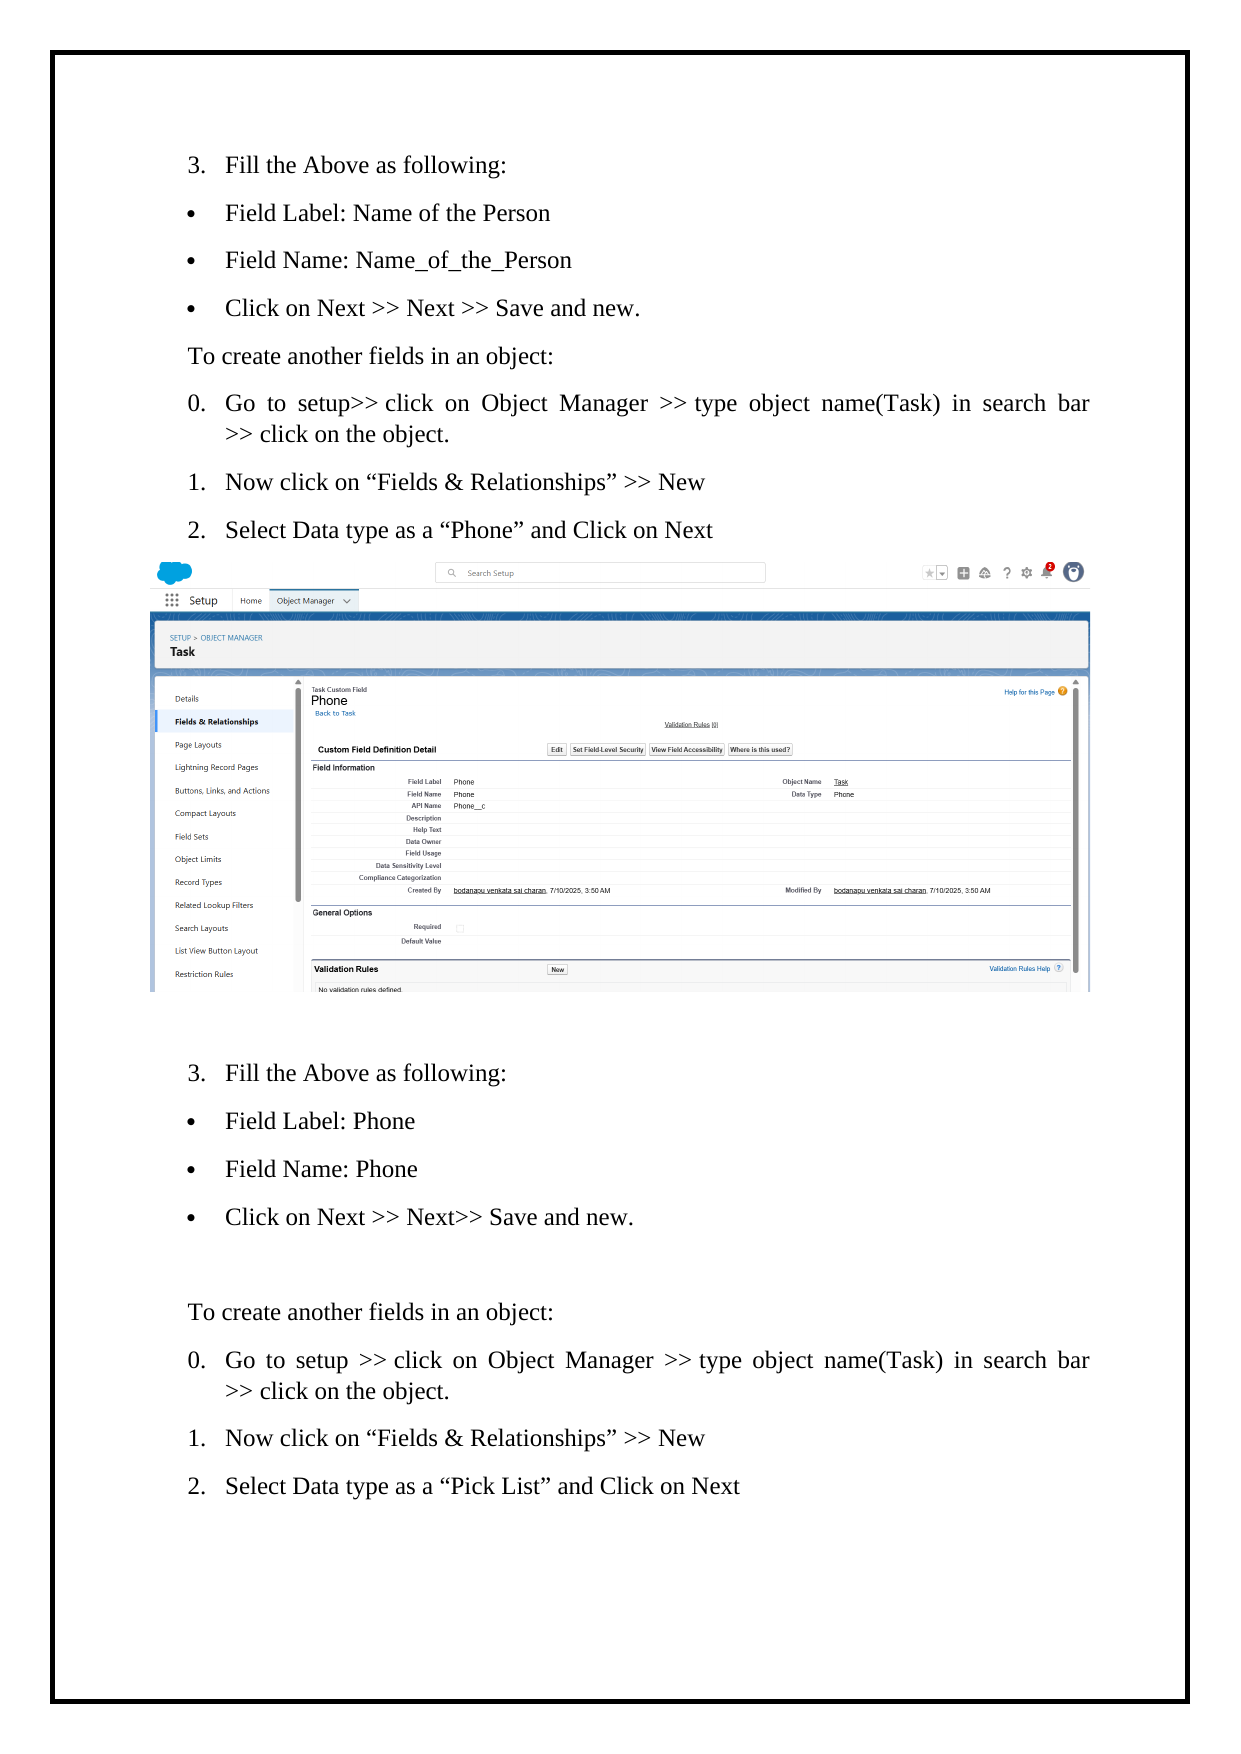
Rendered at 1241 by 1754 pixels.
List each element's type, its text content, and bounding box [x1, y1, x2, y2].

text To create another fields in an object: [187, 341, 1090, 369]
list Now click on “Fields & Relationships” >> New [187, 467, 1090, 496]
list Field Name: Phone [187, 1154, 1090, 1183]
list Fill the Above as following: [187, 1058, 1090, 1087]
list Field Label: Phone [187, 1106, 1090, 1135]
picture [150, 562, 1091, 992]
list Select Data type as a “Pick List” and Click on Next [187, 1471, 1090, 1500]
text To create another fields in an object: [187, 1297, 1090, 1326]
list Field Name: Name_of_the_Person [187, 245, 1090, 274]
list Go to setup >> click on Object Manager >> type object name(Task) in search bar >> click on the object. [187, 1345, 1090, 1404]
list Click on Next >> Next >> Save and new. [187, 293, 1090, 322]
list Fill the Above as following: [187, 150, 1090, 179]
list Click on Next >> Next>> Save and new. [187, 1202, 1090, 1230]
list Field Label: Name of the Person [187, 198, 1090, 226]
list Select Data type as a “Phone” and Click on Next [187, 515, 1090, 544]
list Now click on “Fields & Relationships” >> New [187, 1423, 1090, 1452]
list Go to setup>> click on Object Manager >> type object name(Task) in search bar >> click on the object. [187, 388, 1090, 448]
